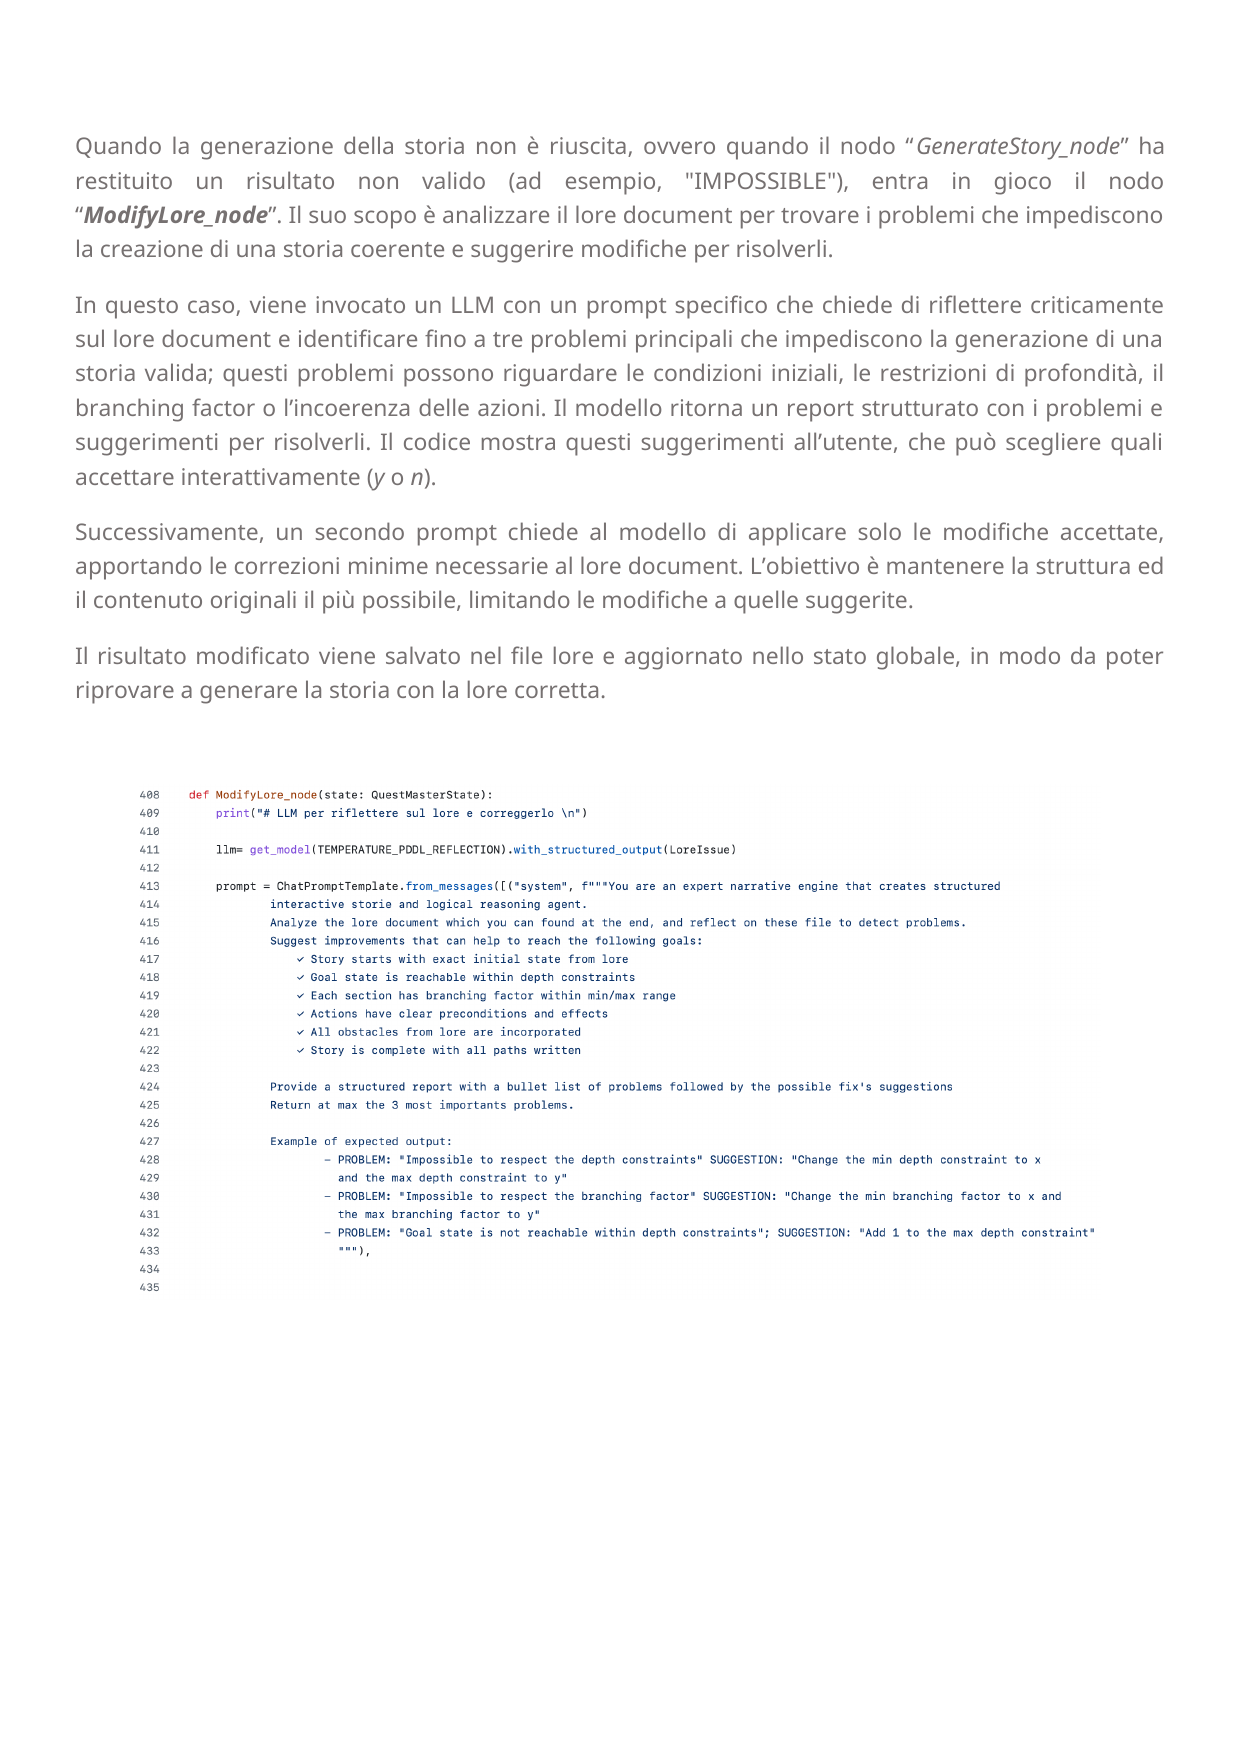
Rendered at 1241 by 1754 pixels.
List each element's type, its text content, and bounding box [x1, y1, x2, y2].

text Il risultato modificato viene salvato nel file lore e aggiornato nello stato globale, in modo da poter riprovare a generare la storia con la lore corretta. [75, 639, 1165, 705]
text Quando la generazione della storia non è riuscita, ovvero quando il nodo “GenerateStory_node” ha restituito un risultato non valido (ad esempio, "IMPOSSIBLE"), entra in gioco il nodo “ModifyLore_node”. Il suo scopo è analizzare il lore document per trovare i problemi che impediscono la creazione di una storia coerente e suggerire modifiche per risolverli. [75, 130, 1165, 264]
text In questo caso, viene invocato un LLM con un prompt specifico che chiede di riflettere criticamente sul lore document e identificare fino a tre problemi principali che impediscono la generazione di una storia valida; questi problemi possono riguardare le condizioni iniziali, le restrizioni di profondità, il branching factor o l’incoerenza delle azioni. Il modello ritorna un report strutturato con i problemi e suggerimenti per risolverli. Il codice mostra questi suggerimenti all’utente, che può scegliere quali accettare interattivamente (y o n). [75, 288, 1165, 492]
picture [138, 784, 1102, 1300]
text Successivamente, un secondo prompt chiede al modello di applicare solo le modifiche accettate, apportando le correzioni minime necessarie al lore document. L’obiettivo è mantenere la struttura ed il contenuto originali il più possibile, limitando le modifiche a quelle suggerite. [75, 516, 1165, 616]
